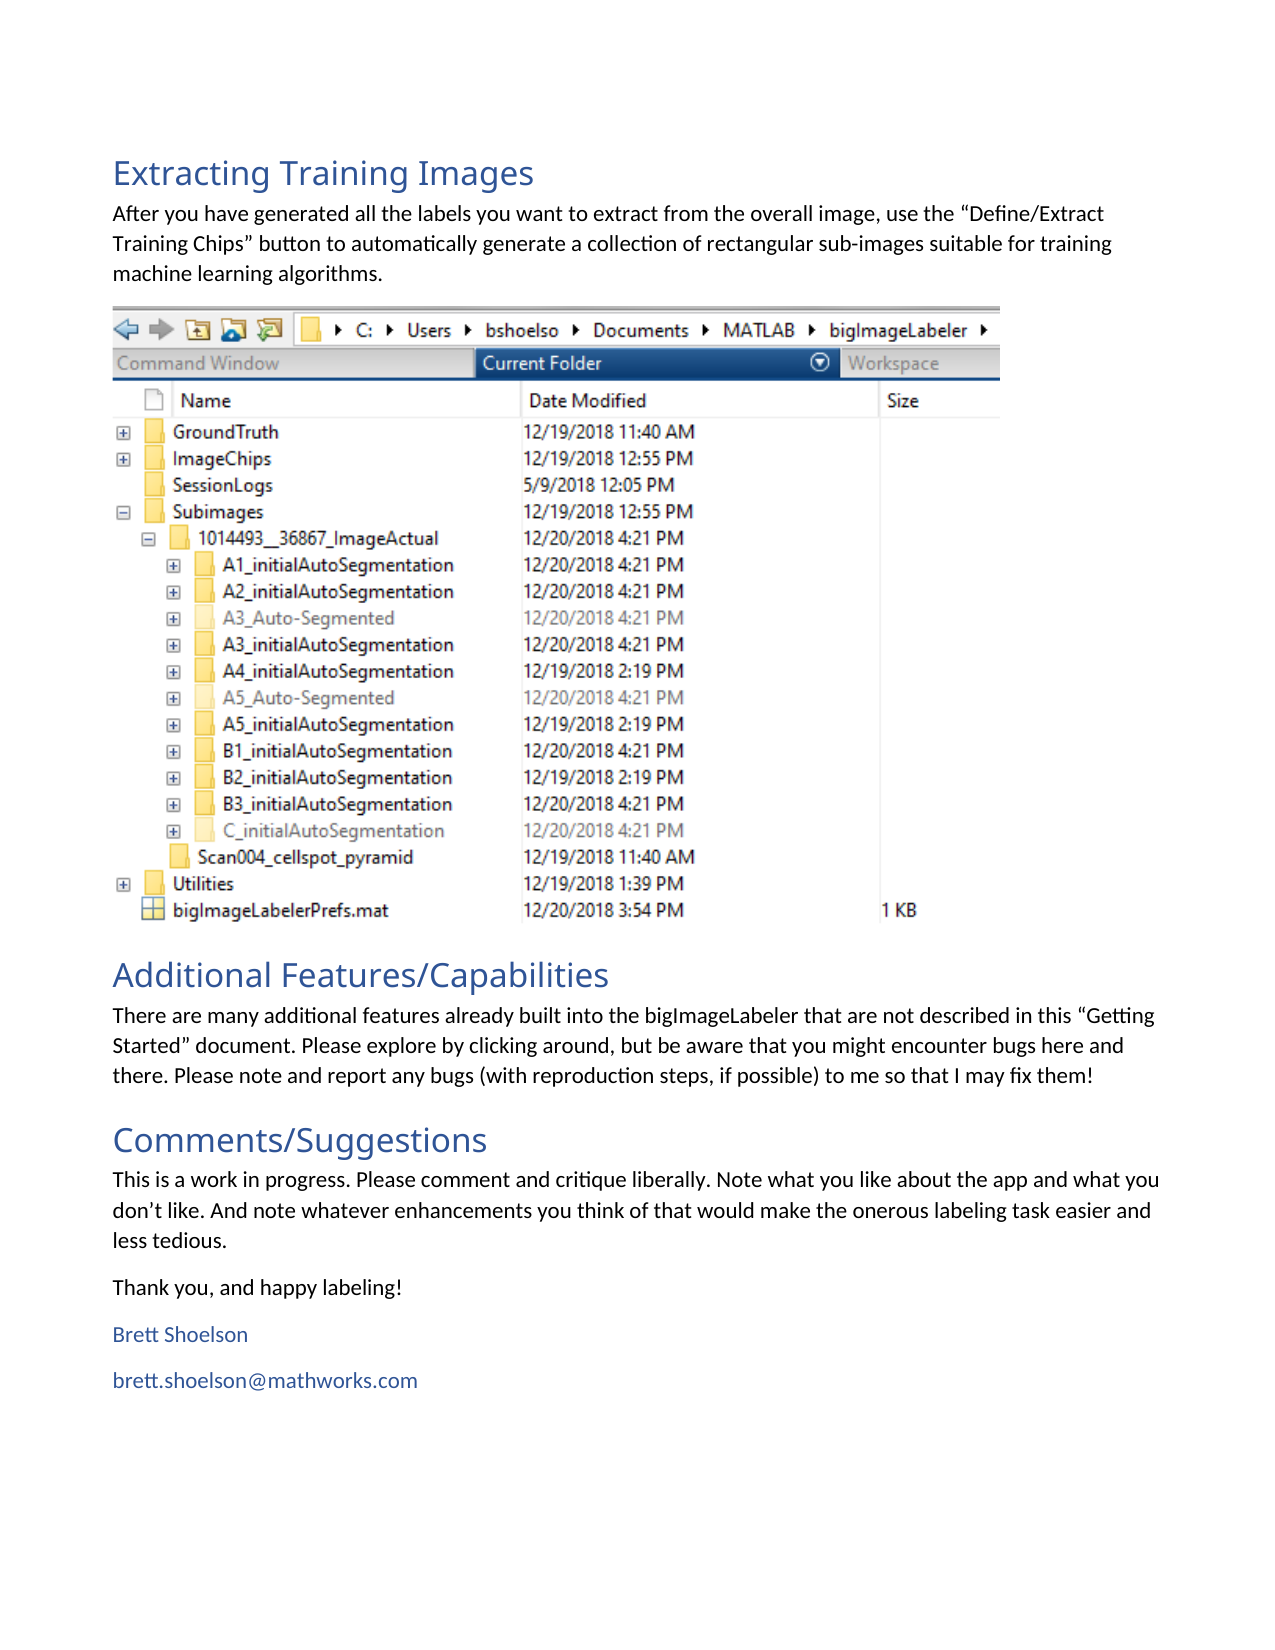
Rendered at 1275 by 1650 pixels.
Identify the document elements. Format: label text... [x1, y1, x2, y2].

text This is a work in progress. Please comment and critique liberally. Note what you like about the app and what you don’t like. And note whatever enhancements you think of that would make the onerous labeling task easier and less tedious. [112, 1166, 1162, 1254]
subtitle Extracting Training Images [112, 150, 1162, 195]
text After you have generated all the labels you want to extract from the overall image, use the “Define/Extract Training Chips” button to automatically generate a collection of rectangular sub-images suitable for training machine learning algorithms. [112, 199, 1162, 287]
text Thank you, and happy labeling! [112, 1273, 1162, 1301]
subtitle Comments/Suggestions [112, 1117, 1162, 1162]
subtitle Additional Features/Capabilities [112, 952, 1162, 997]
text brett.shoelson@mathworks.com [112, 1367, 1162, 1395]
text Brett Shoelson [112, 1320, 1162, 1348]
text There are many additional features already built into the bigImageLabeler that are not described in this “Getting Started” document. Please explore by clicking around, but be aware that you might encounter bugs here and there. Please note and report any bugs (with reproduction steps, if possible) to me so that I may fix them! [112, 1001, 1162, 1089]
picture [112, 306, 1000, 925]
